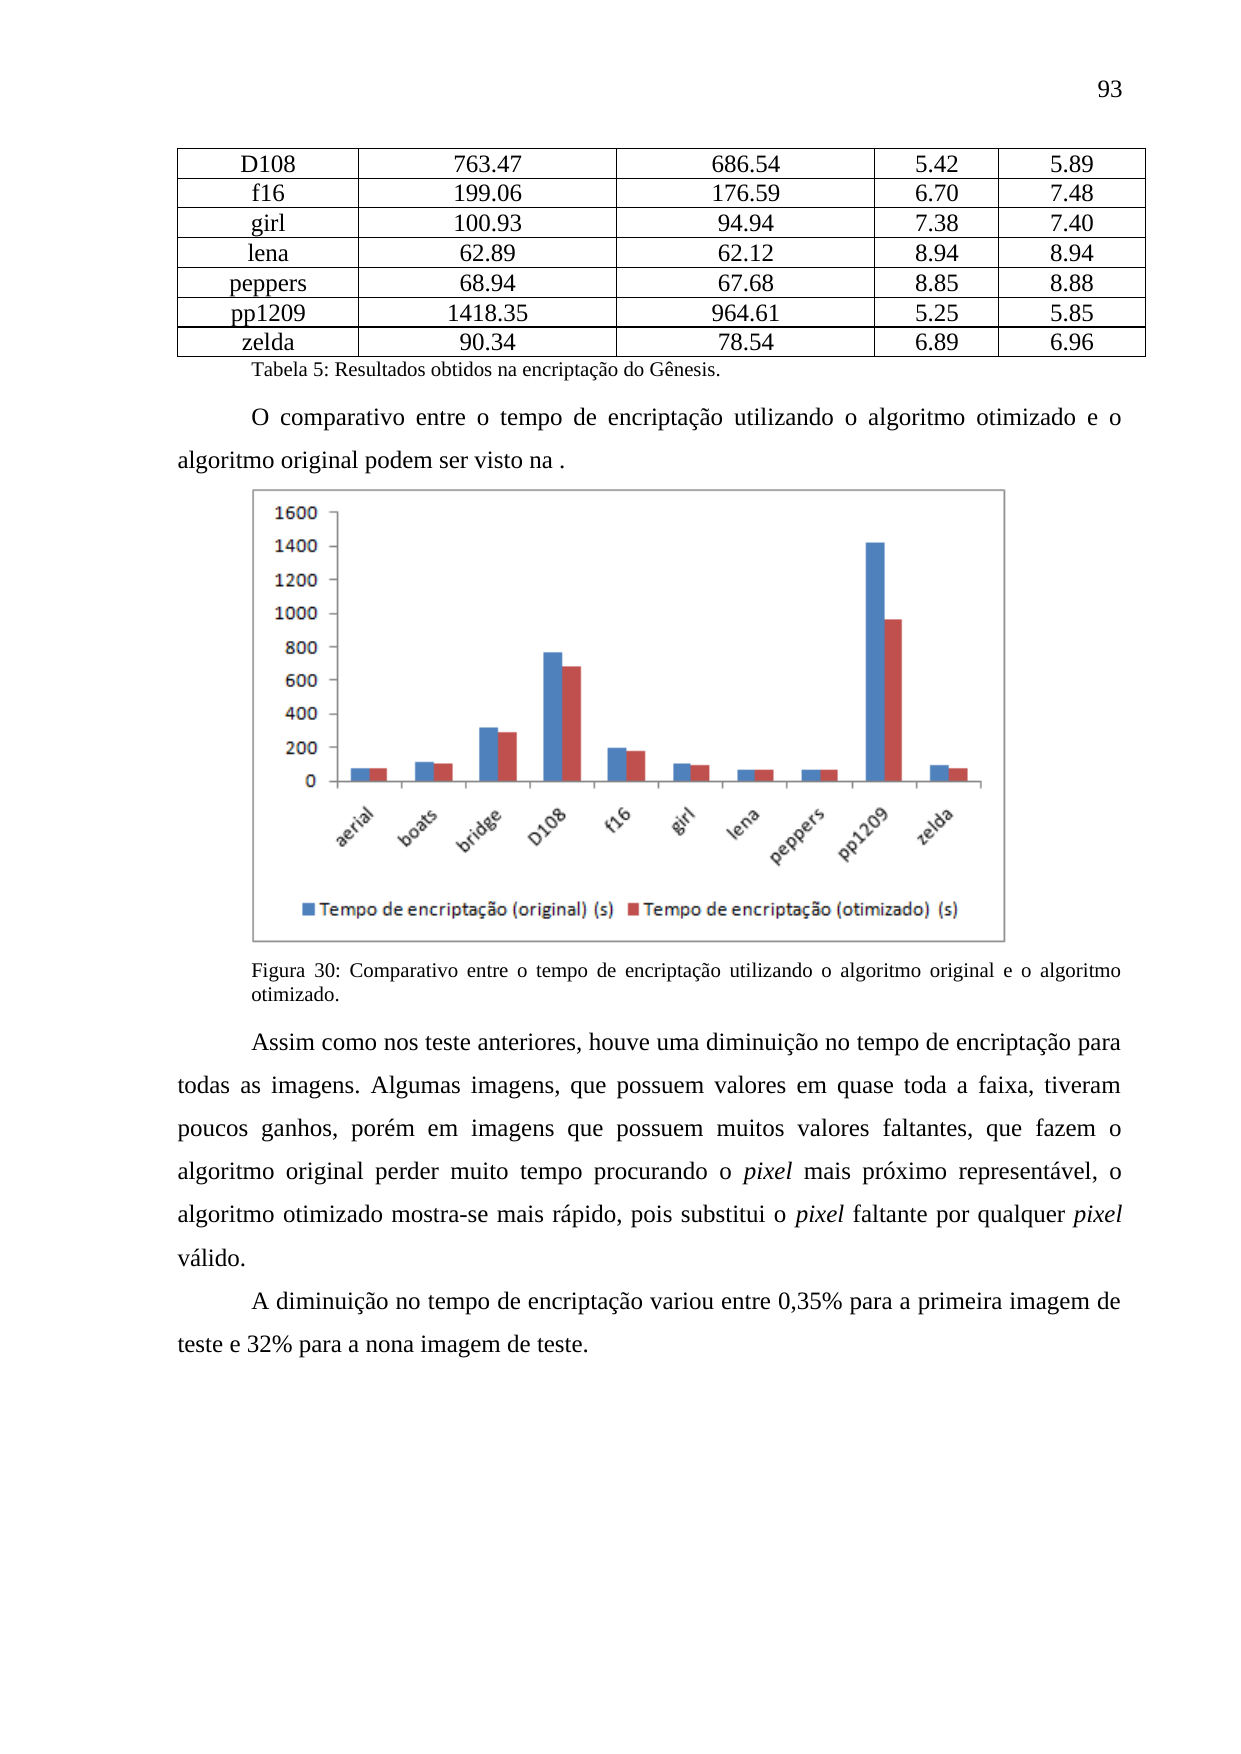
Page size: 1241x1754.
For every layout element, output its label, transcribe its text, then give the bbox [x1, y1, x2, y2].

table_cell 90.34 [359, 328, 616, 356]
table_cell 6.96 [999, 328, 1145, 356]
table_cell lena [178, 238, 358, 267]
table_cell 62.12 [617, 238, 874, 267]
picture [251, 488, 1007, 944]
table_cell peppers [178, 268, 358, 297]
table_cell 199.06 [359, 179, 616, 207]
table_cell 100.93 [359, 208, 616, 237]
table_cell 6.89 [875, 328, 998, 356]
table_cell 67.68 [617, 268, 874, 297]
table_cell 964.61 [617, 298, 874, 326]
table_cell 5.89 [999, 149, 1145, 177]
table_cell 62.89 [359, 238, 616, 267]
table_cell D108 [178, 149, 358, 177]
text A diminuição no tempo de encriptação variou entre 0,35% para a primeira imagem de teste e 32% para a nona imagem de teste. [177, 1286, 1122, 1358]
table_cell 78.54 [617, 328, 874, 356]
table_cell 5.25 [875, 298, 998, 326]
text O comparativo entre o tempo de encriptação utilizando o algoritmo otimizado e o algoritmo original podem ser visto na . [177, 402, 1122, 474]
table_cell 7.40 [999, 208, 1145, 237]
table_cell f16 [178, 179, 358, 207]
text Tabela 5: Resultados obtidos na encriptação do Gênesis. [177, 357, 1122, 381]
table_cell 8.85 [875, 268, 998, 297]
table_cell 94.94 [617, 208, 874, 237]
table_cell 8.88 [999, 268, 1145, 297]
text Assim como nos teste anteriores, houve uma diminuição no tempo de encriptação para todas as imagens. Algumas imagens, que possuem valores em quase toda a faixa, tiveram poucos ganhos, porém em imagens que possuem muitos valores faltantes, que fazem o algoritmo original perder muito tempo procurando o pixel mais próximo representável, o algoritmo otimizado mostra-se mais rápido, pois substitui o pixel faltante por qualquer pixel válido. [177, 1027, 1122, 1271]
table_cell 8.94 [875, 238, 998, 267]
table_cell 1418.35 [359, 298, 616, 326]
table_cell girl [178, 208, 358, 237]
table_cell 8.94 [999, 238, 1145, 267]
table_cell zelda [178, 328, 358, 356]
table_cell 686.54 [617, 149, 874, 177]
table_cell 7.38 [875, 208, 998, 237]
table_cell 7.48 [999, 179, 1145, 207]
table_cell 5.42 [875, 149, 998, 177]
table_cell 763.47 [359, 149, 616, 177]
table_cell 68.94 [359, 268, 616, 297]
table_cell pp1209 [178, 298, 358, 326]
table_cell 5.85 [999, 298, 1145, 326]
table_cell 176.59 [617, 179, 874, 207]
table_cell 6.70 [875, 179, 998, 207]
